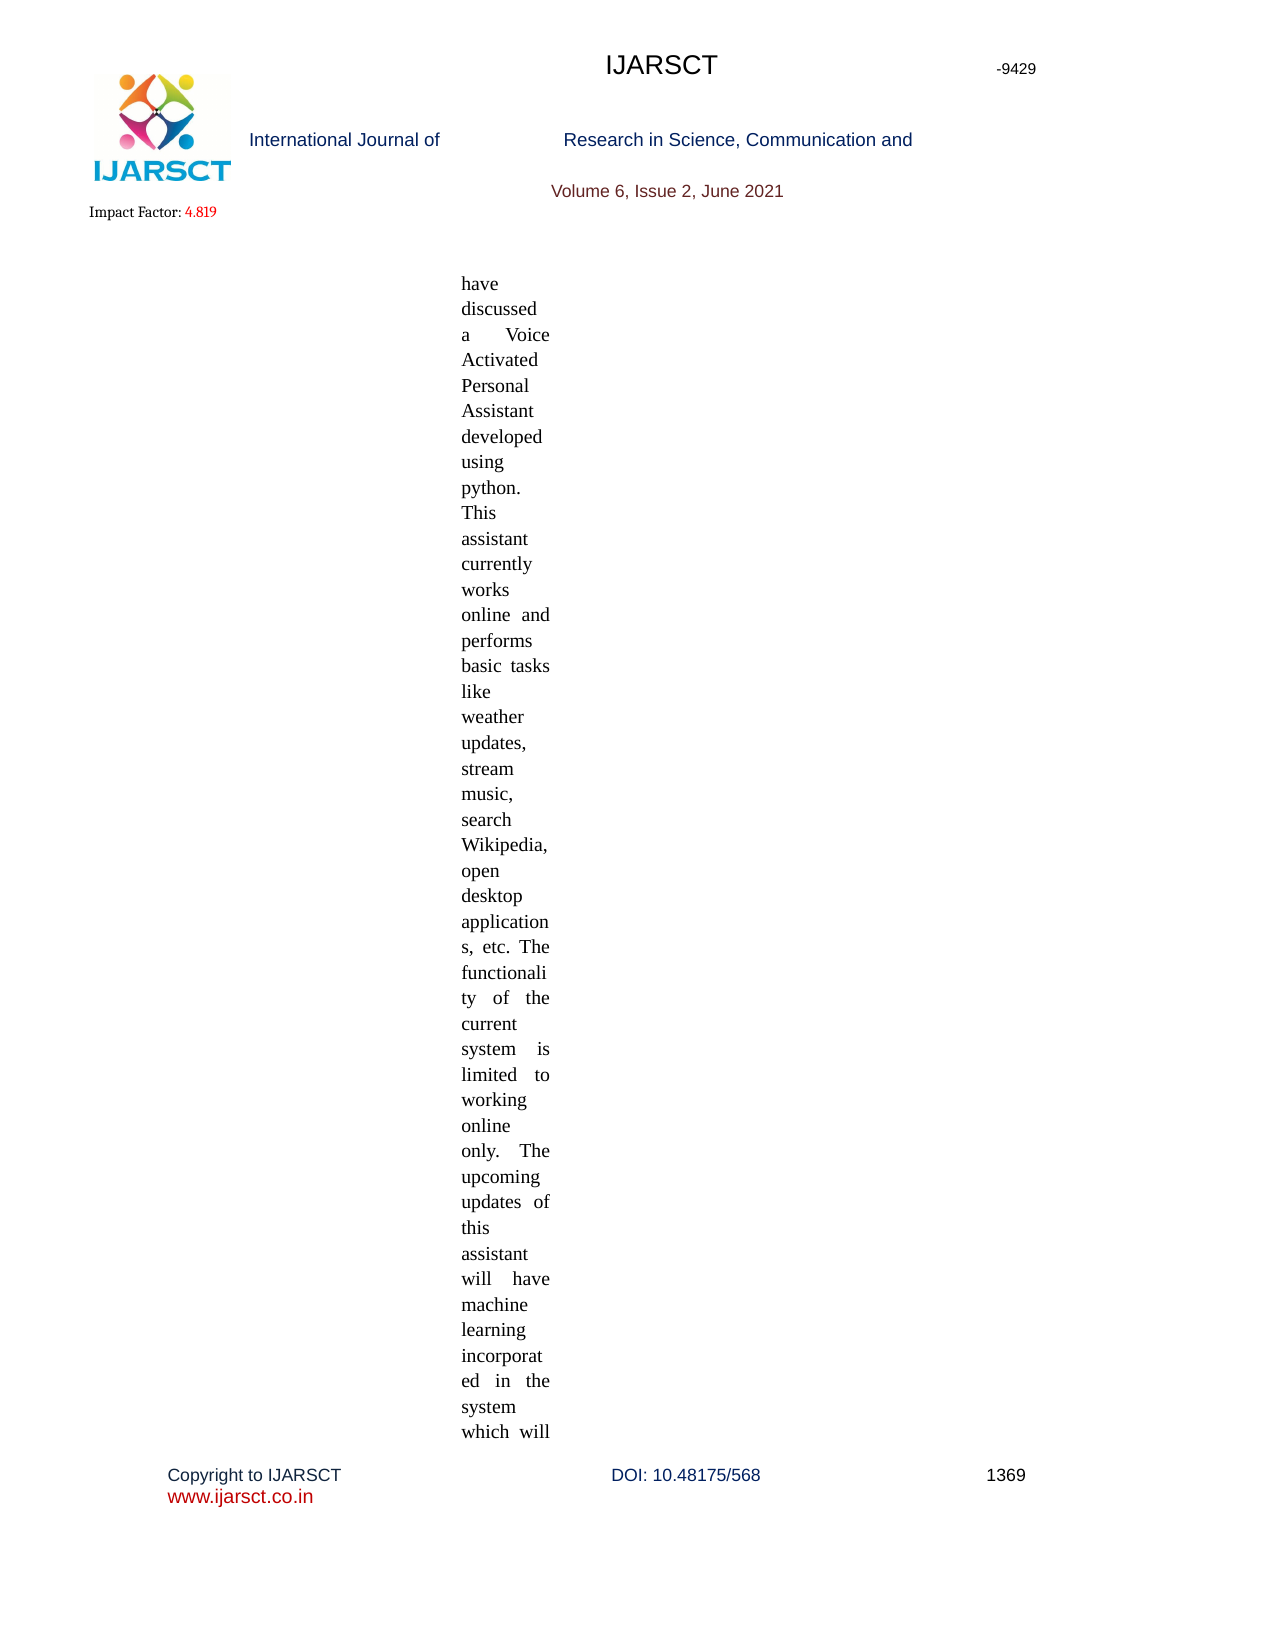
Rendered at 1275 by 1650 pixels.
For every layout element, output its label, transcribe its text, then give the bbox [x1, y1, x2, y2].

picture [125, 177, 136, 181]
picture [94, 74, 231, 181]
picture [150, 173, 158, 181]
picture [128, 166, 134, 174]
picture [224, 165, 231, 181]
